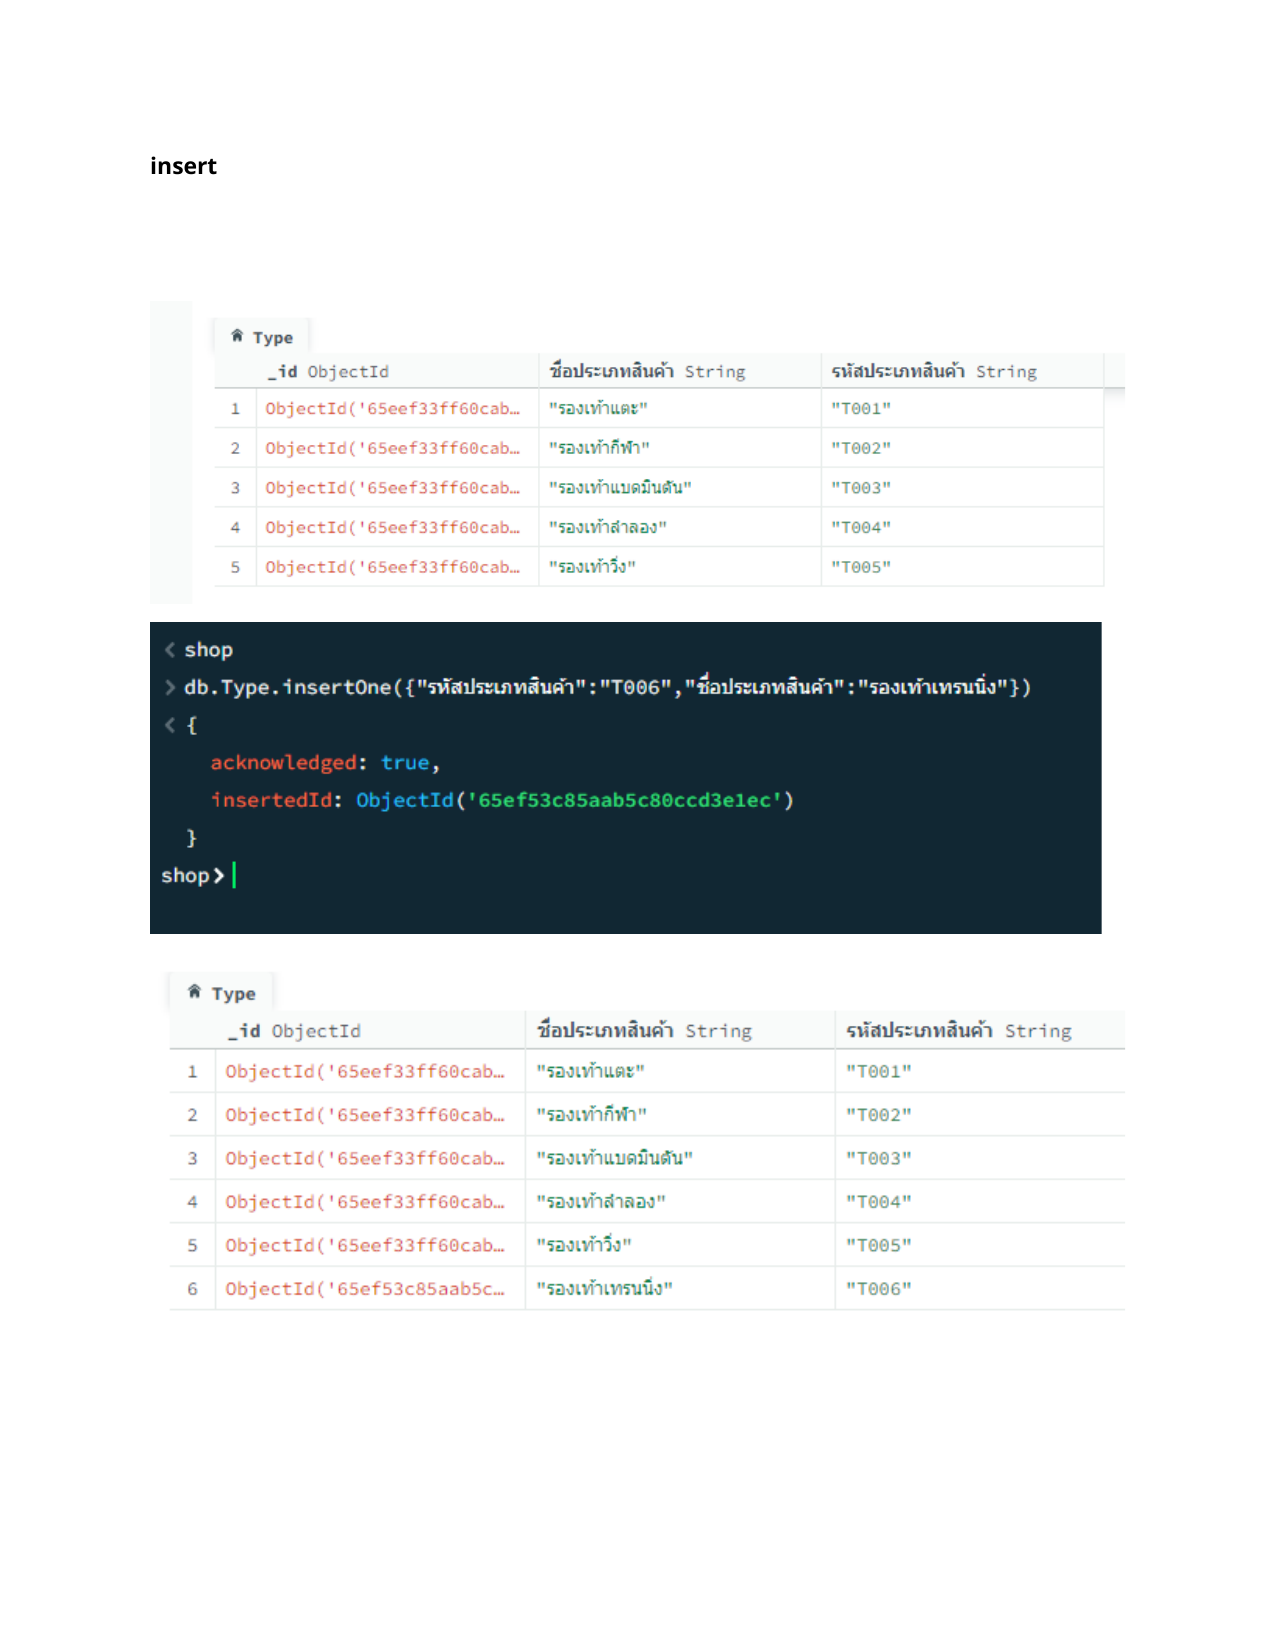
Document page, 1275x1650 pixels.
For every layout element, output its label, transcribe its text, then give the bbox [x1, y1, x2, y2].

picture [150, 952, 1125, 1320]
picture [150, 622, 1102, 934]
picture [150, 301, 1125, 604]
text insert [150, 150, 1125, 181]
